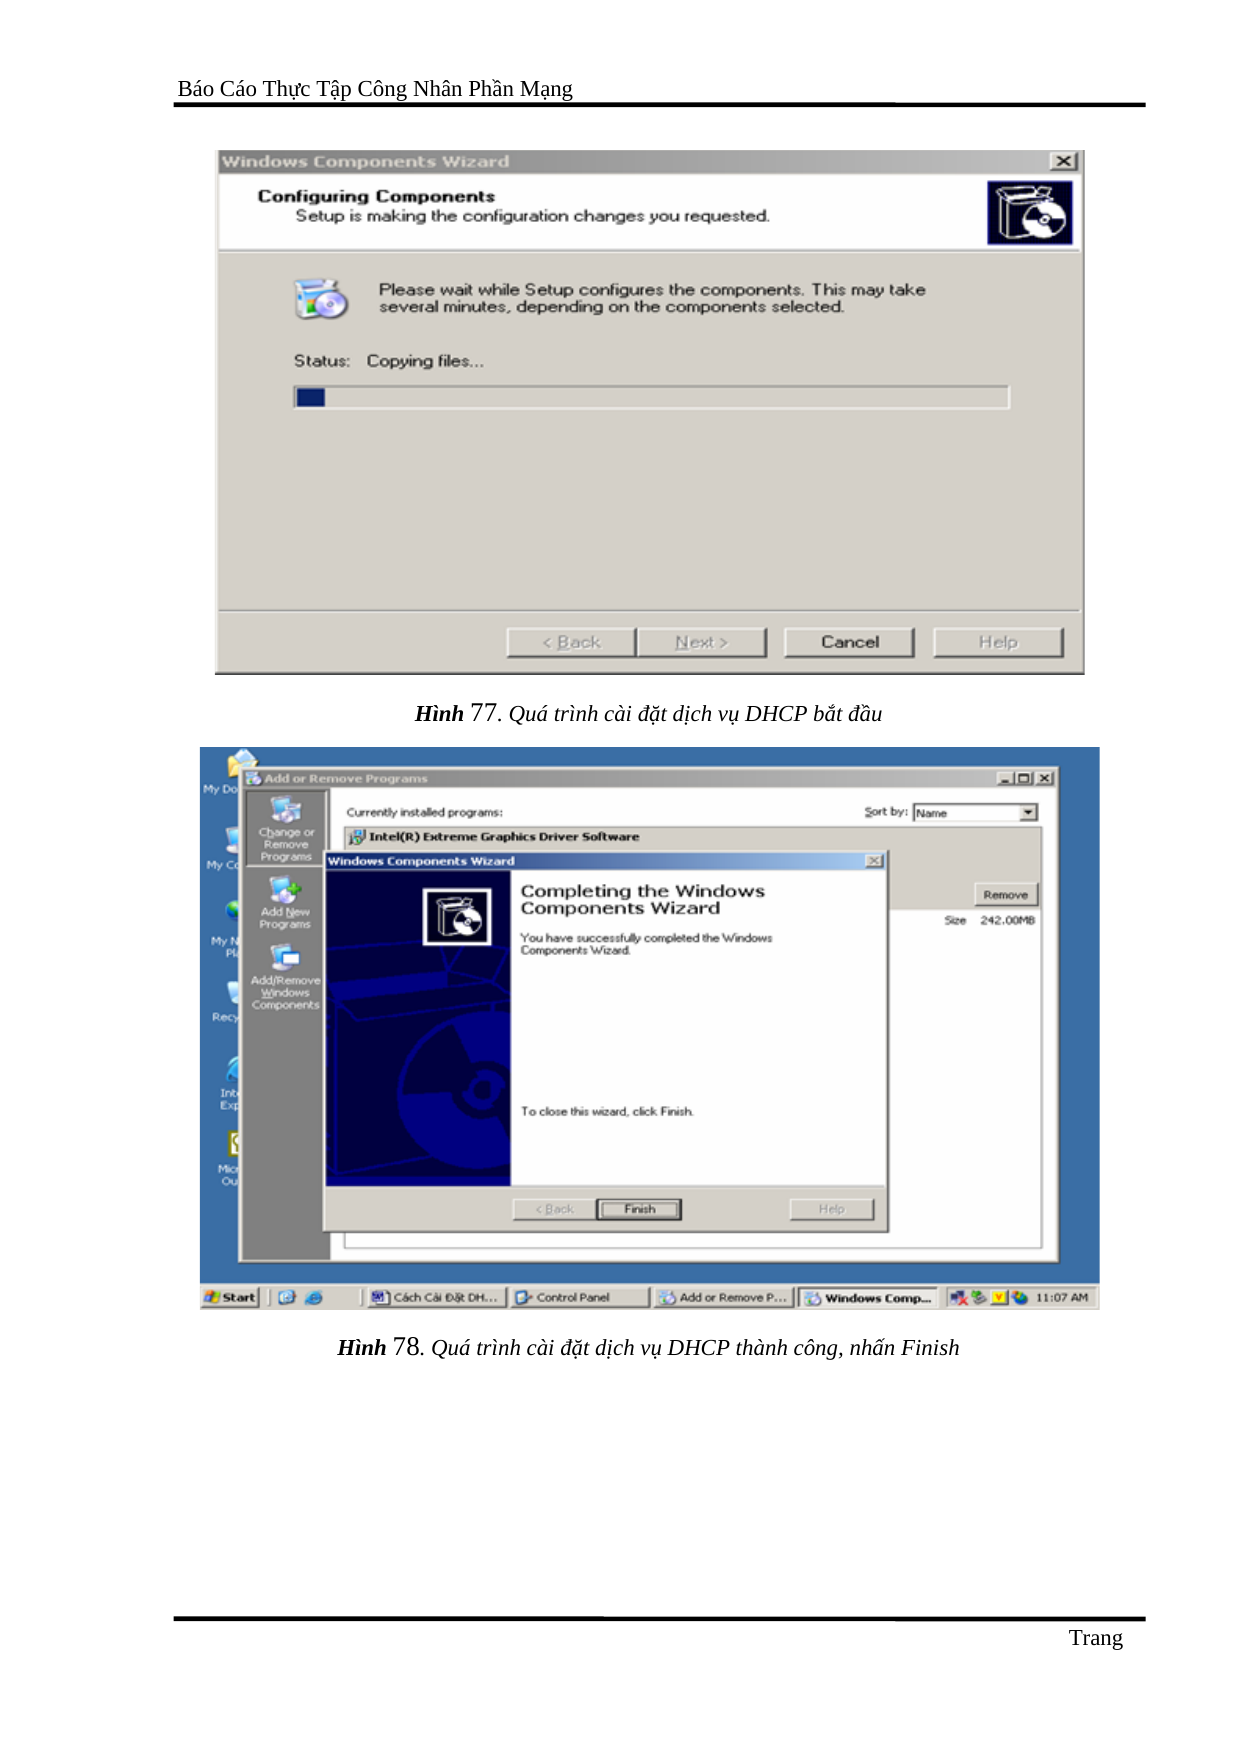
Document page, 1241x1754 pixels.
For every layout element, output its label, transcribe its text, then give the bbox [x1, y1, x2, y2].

picture [214, 150, 1085, 675]
picture [199, 747, 1100, 1310]
text Hình 77. Quá trình cài đặt dịch vụ DHCP bắt đầu [177, 696, 1122, 727]
text Hình 78. Quá trình cài đặt dịch vụ DHCP thành công, nhấn Finish [177, 1330, 1122, 1361]
